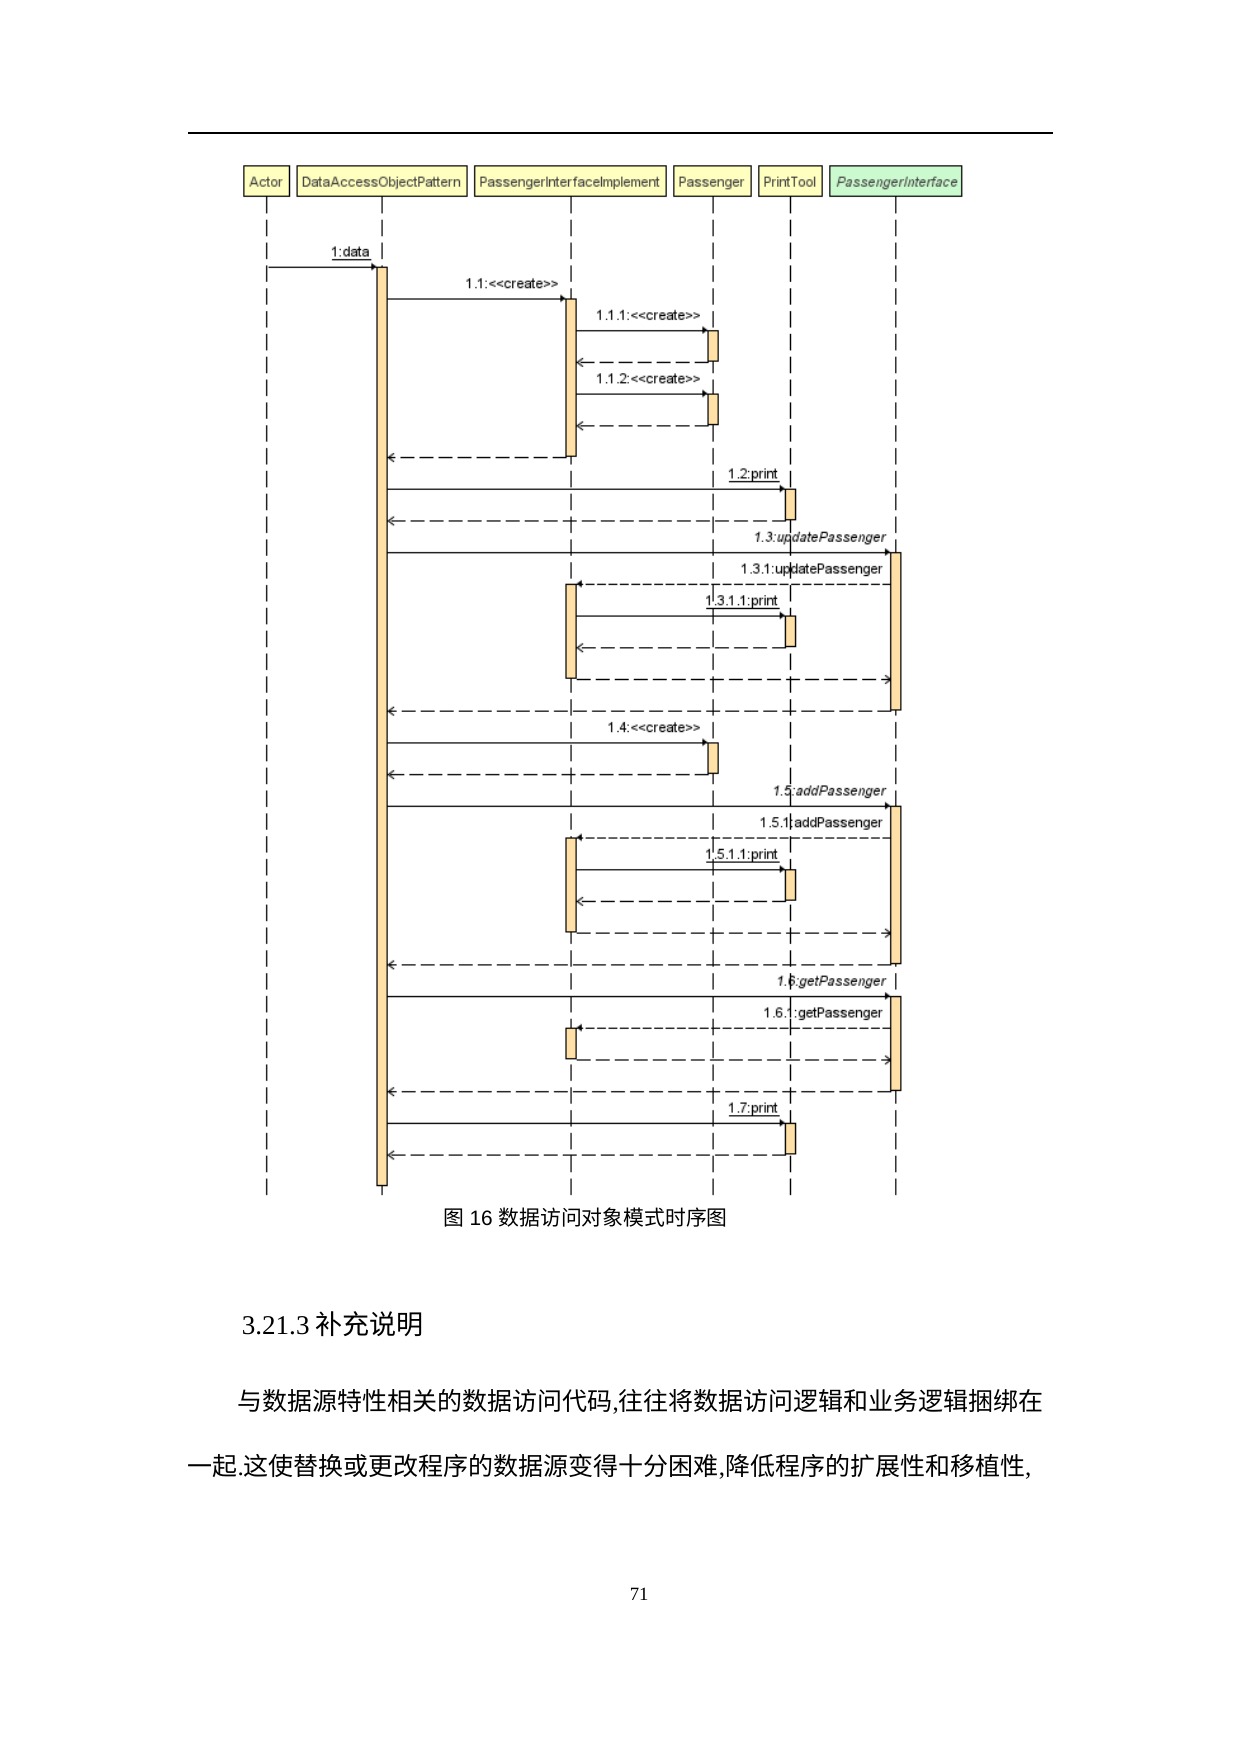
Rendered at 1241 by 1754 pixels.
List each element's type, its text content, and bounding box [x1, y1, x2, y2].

picture [237, 160, 1102, 1199]
text 图 16 数据访问对象模式时序图 [406, 1200, 1053, 1232]
text 3.21.3补充说明 [187, 1290, 1053, 1355]
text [187, 1367, 1053, 1497]
